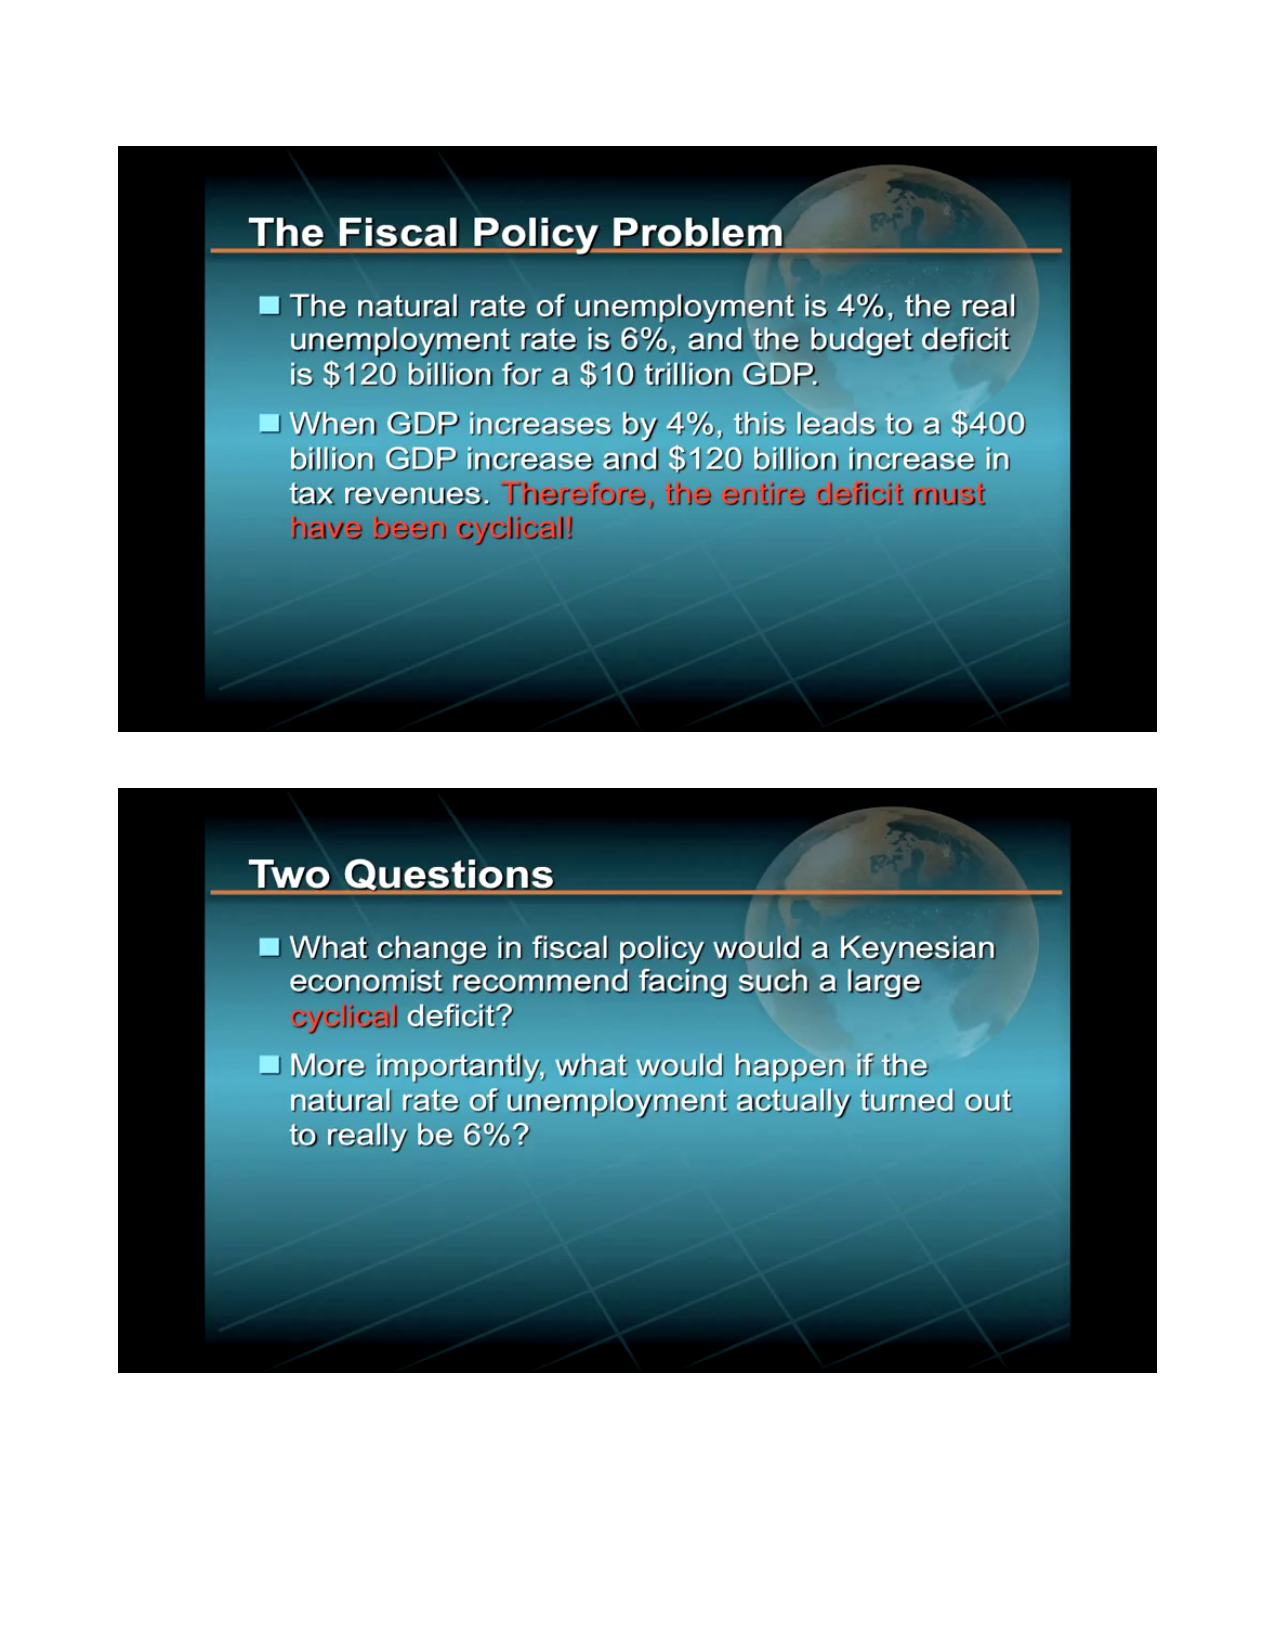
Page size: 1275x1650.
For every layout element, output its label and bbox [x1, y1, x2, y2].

picture [118, 788, 1157, 1373]
picture [118, 146, 1157, 732]
